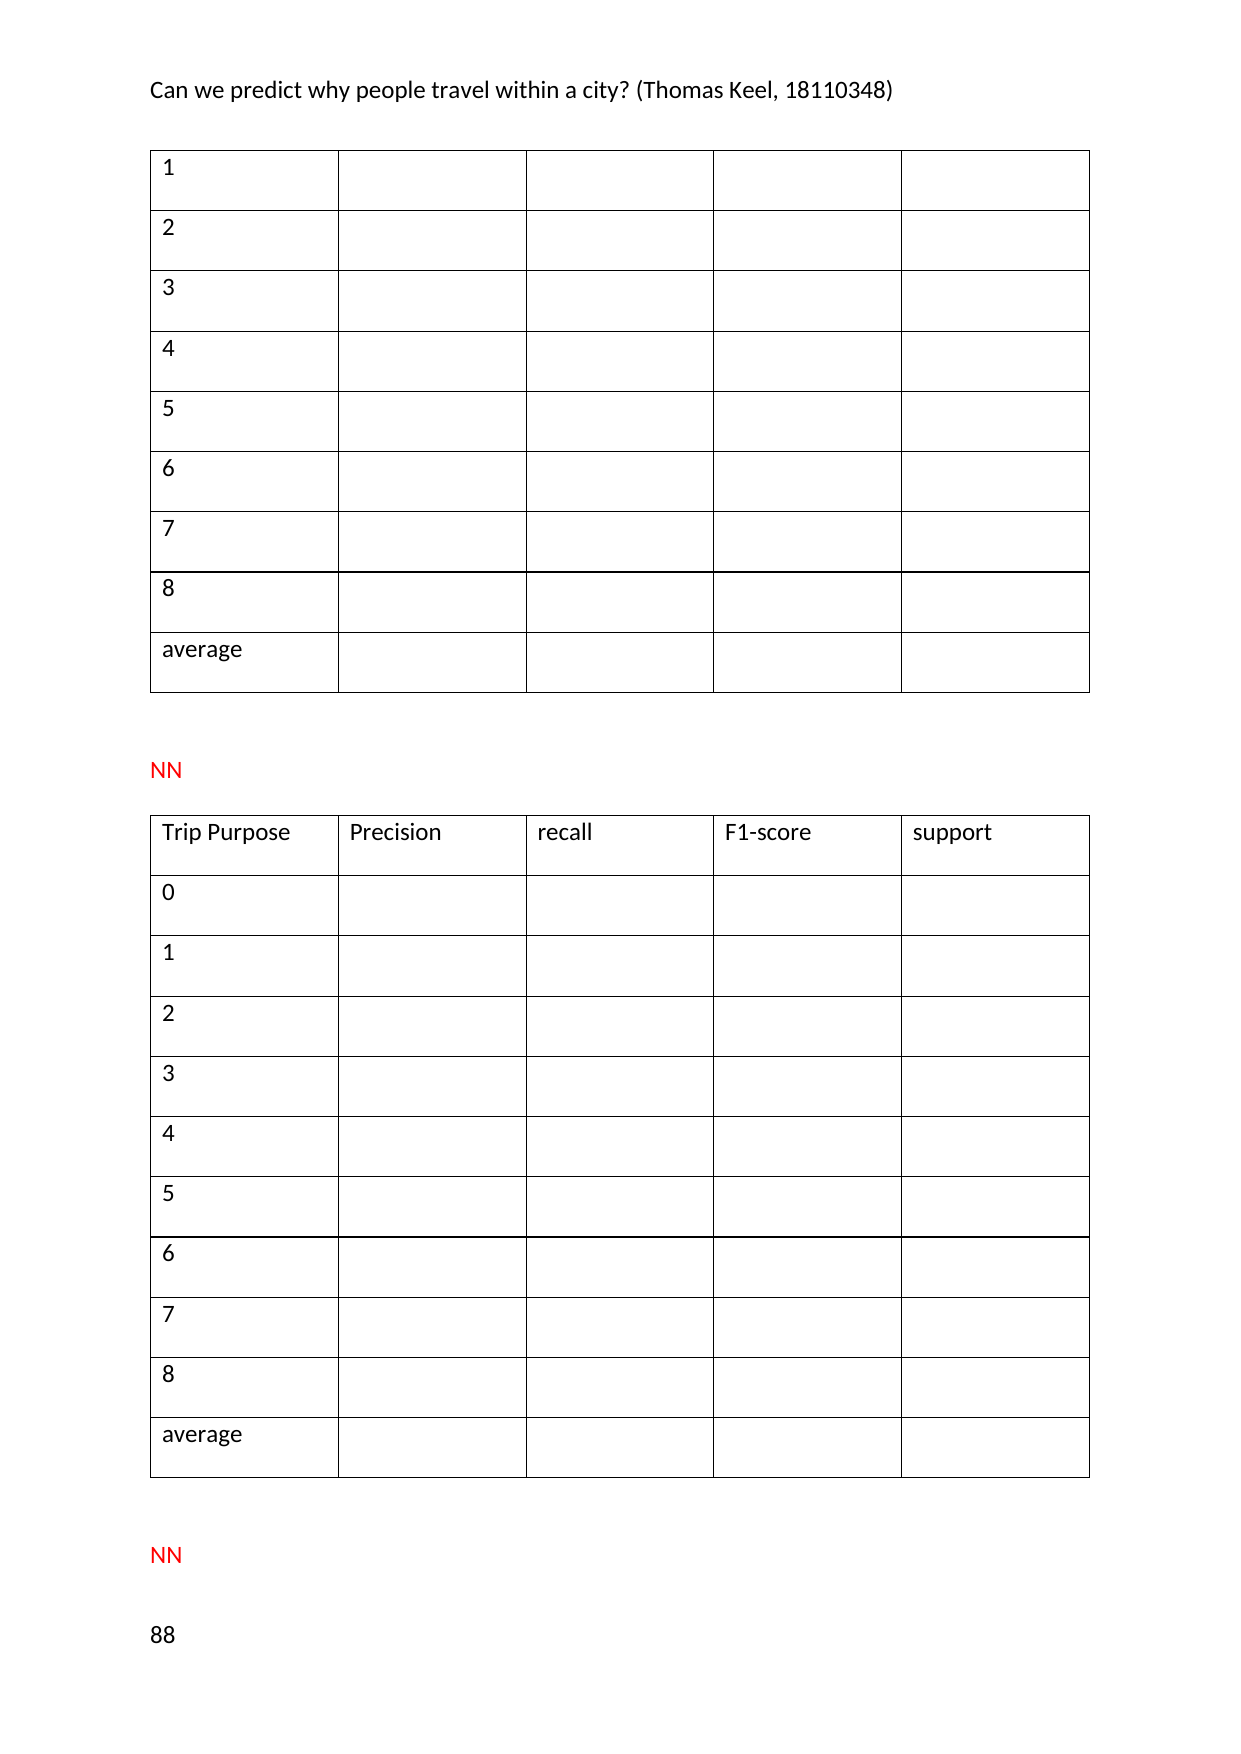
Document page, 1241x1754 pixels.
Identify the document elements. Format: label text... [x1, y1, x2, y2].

table_cell [714, 1057, 901, 1116]
table_cell [714, 392, 901, 451]
table_cell 1 [151, 936, 338, 996]
table_cell [527, 1177, 713, 1236]
table_cell average [151, 633, 338, 692]
table_cell 7 [151, 1298, 338, 1357]
table_cell [714, 1177, 901, 1236]
table_cell [527, 512, 713, 571]
table_cell [902, 1238, 1089, 1297]
table_cell [714, 1358, 901, 1417]
table_cell [527, 1358, 713, 1417]
table_cell [339, 452, 526, 511]
table_cell 1 [151, 151, 338, 210]
table_cell [902, 1177, 1089, 1236]
table_cell [902, 876, 1089, 935]
table_cell 4 [151, 1117, 338, 1176]
table_cell [527, 1238, 713, 1297]
table_cell [339, 512, 526, 571]
table_cell 2 [151, 211, 338, 270]
table_cell 5 [151, 1177, 338, 1236]
table_cell [527, 1418, 713, 1477]
table_cell [902, 332, 1089, 391]
table_cell [714, 1117, 901, 1176]
table_cell [527, 452, 713, 511]
table_cell [527, 392, 713, 451]
table_cell [714, 452, 901, 511]
table_cell [902, 936, 1089, 996]
table_cell [714, 633, 901, 692]
table_cell [714, 512, 901, 571]
table_cell 7 [151, 512, 338, 571]
table_cell [339, 1057, 526, 1116]
table_cell [339, 1418, 526, 1477]
table_cell [339, 332, 526, 391]
table_cell [714, 1418, 901, 1477]
table_cell [902, 1057, 1089, 1116]
table_cell [902, 151, 1089, 210]
table_cell [714, 936, 901, 996]
table_cell [714, 1298, 901, 1357]
table_cell [902, 573, 1089, 632]
table_cell [902, 271, 1089, 331]
table_cell [902, 512, 1089, 571]
table_cell 4 [151, 332, 338, 391]
table_header support [902, 816, 1089, 875]
table_cell [714, 271, 901, 331]
table_cell [527, 573, 713, 632]
table_cell [527, 997, 713, 1056]
table_cell [902, 211, 1089, 270]
table_cell [527, 936, 713, 996]
table_cell [714, 1238, 901, 1297]
text NN [150, 1539, 1090, 1570]
table_cell [714, 573, 901, 632]
table_cell [527, 876, 713, 935]
table_cell average [151, 1418, 338, 1477]
table_cell [339, 1117, 526, 1176]
table_cell 8 [151, 1358, 338, 1417]
table_cell [527, 211, 713, 270]
table_cell 5 [151, 392, 338, 451]
table_cell [339, 876, 526, 935]
table_header F1-score [714, 816, 901, 875]
table_cell [339, 1177, 526, 1236]
table_cell [902, 997, 1089, 1056]
table_header Trip Purpose [151, 816, 338, 875]
table_cell [714, 332, 901, 391]
table_cell [902, 452, 1089, 511]
table_cell [339, 392, 526, 451]
table_cell 2 [151, 997, 338, 1056]
table_cell [339, 573, 526, 632]
table_cell 6 [151, 452, 338, 511]
table_cell [527, 1298, 713, 1357]
table_cell [527, 332, 713, 391]
table_cell [339, 271, 526, 331]
table_cell 3 [151, 1057, 338, 1116]
table_cell [714, 211, 901, 270]
text NN [150, 754, 1090, 784]
table_cell [714, 151, 901, 210]
table_cell [339, 151, 526, 210]
table_cell [527, 1117, 713, 1176]
table_cell [339, 936, 526, 996]
table_cell [902, 1418, 1089, 1477]
table_cell [902, 1358, 1089, 1417]
table_cell [902, 633, 1089, 692]
table_cell [339, 1358, 526, 1417]
table_cell 6 [151, 1238, 338, 1297]
table_cell [902, 1298, 1089, 1357]
table_cell [339, 211, 526, 270]
table_cell [527, 633, 713, 692]
table_cell [339, 633, 526, 692]
table_cell 3 [151, 271, 338, 331]
table_cell [714, 876, 901, 935]
table_cell [902, 392, 1089, 451]
table_cell [714, 997, 901, 1056]
table_cell [527, 1057, 713, 1116]
table_cell 8 [151, 573, 338, 632]
table_cell [339, 1298, 526, 1357]
table_cell [339, 997, 526, 1056]
table_header Precision [339, 816, 526, 875]
table_cell [527, 151, 713, 210]
table_cell 0 [151, 876, 338, 935]
table_header recall [527, 816, 713, 875]
table_cell [902, 1117, 1089, 1176]
table_cell [527, 271, 713, 331]
table_cell [339, 1238, 526, 1297]
